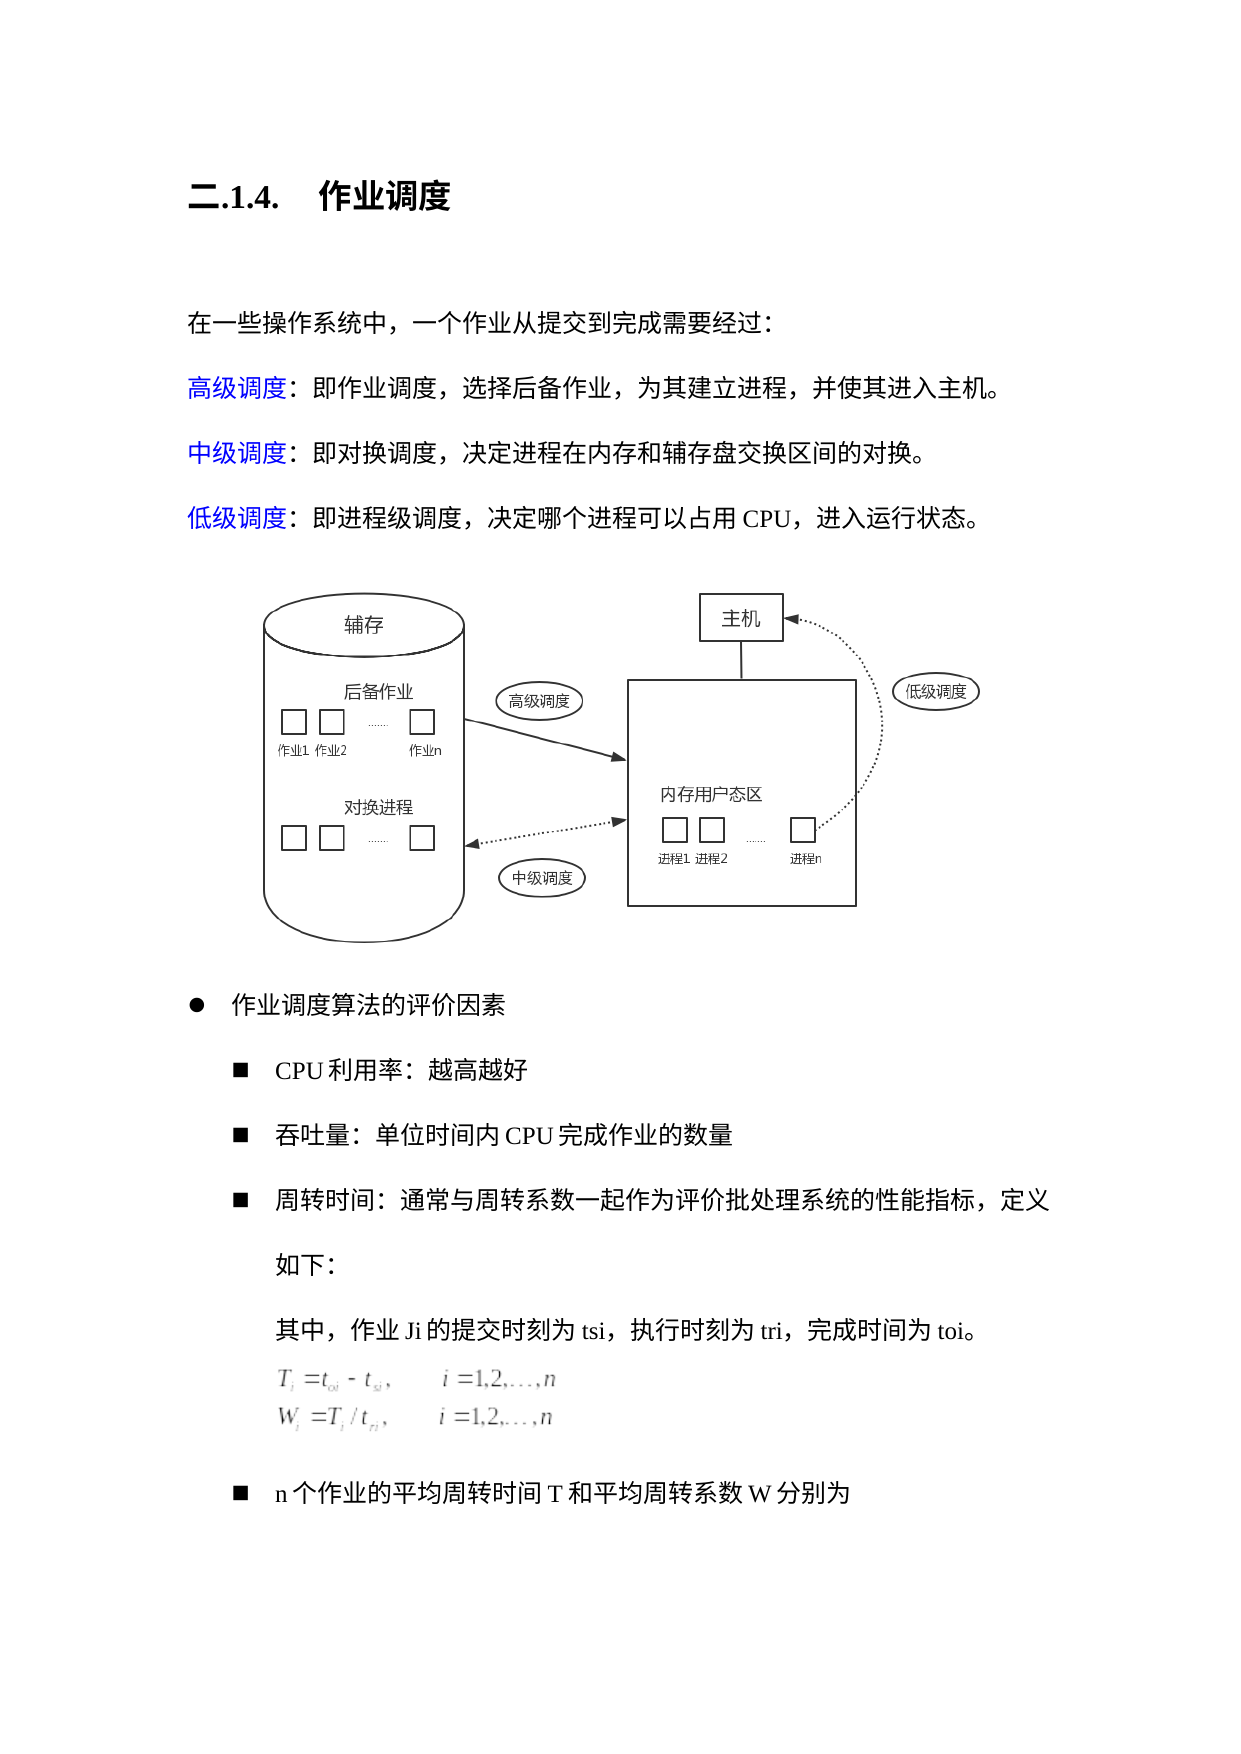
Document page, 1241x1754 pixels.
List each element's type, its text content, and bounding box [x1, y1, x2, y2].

subtitle 作业调度 [187, 162, 1053, 227]
list 中级调度：即对换调度，决定进程在内存和辅存盘交换区间的对换。 [187, 419, 1053, 484]
list 吞吐量：单位时间内CPU完成作业的数量 [231, 1101, 1053, 1166]
list 周转时间：通常与周转系数一起作为评价批处理系统的性能指标，定义如下： 其中，作业Ji的提交时刻为tsi，执行时刻为tri，完成时间为toi。 [231, 1166, 1053, 1459]
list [231, 1459, 1053, 1524]
list 作业调度算法的评价因素 [187, 971, 1053, 1036]
list 低级调度：即进程级调度，决定哪个进程可以占用CPU，进入运行状态。 [187, 484, 1053, 549]
picture [252, 581, 988, 948]
list CPU利用率：越高越好 [231, 1036, 1053, 1101]
list 在一些操作系统中，一个作业从提交到完成需要经过： [187, 289, 1053, 354]
list 高级调度：即作业调度，选择后备作业，为其建立进程，并使其进入主机。 [187, 354, 1053, 419]
